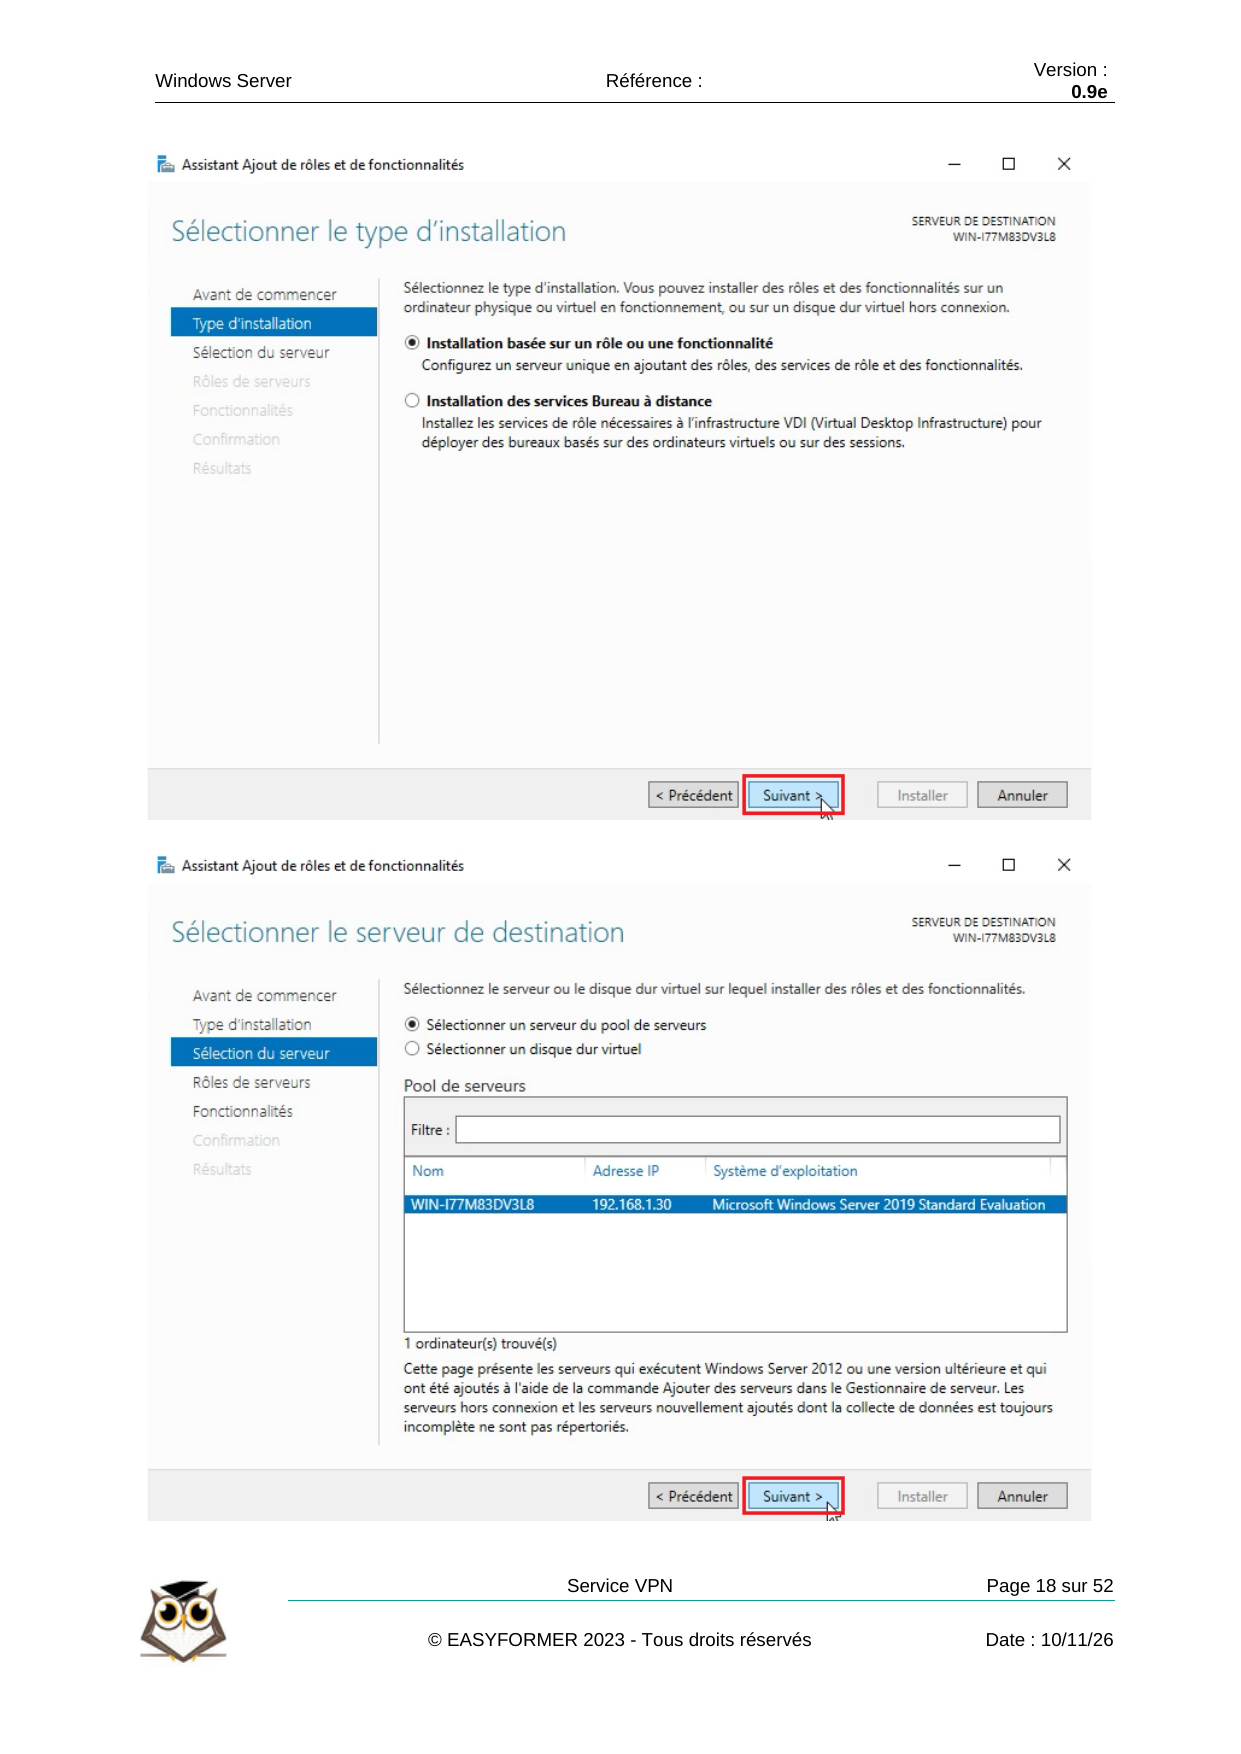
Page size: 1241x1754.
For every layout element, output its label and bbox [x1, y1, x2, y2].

picture [140, 1570, 227, 1666]
picture [147, 147, 1092, 820]
picture [147, 848, 1092, 1521]
